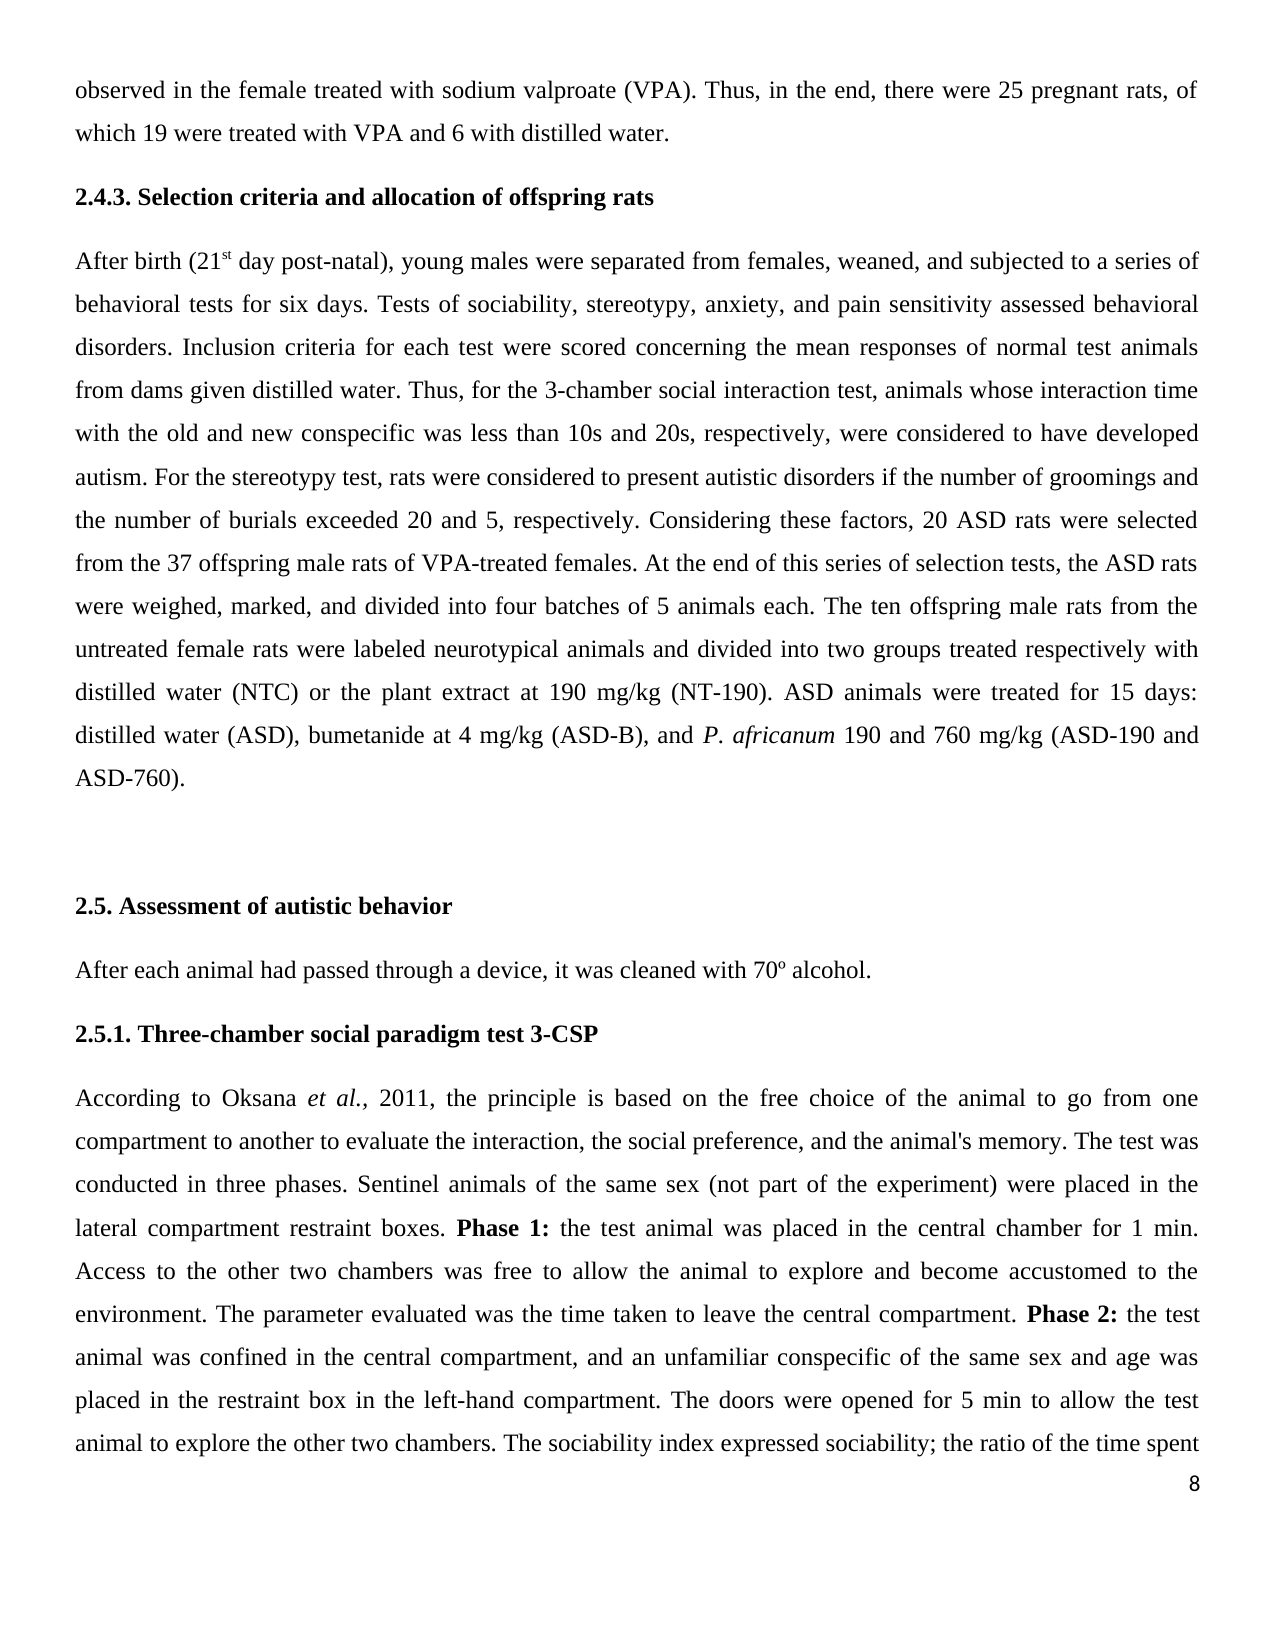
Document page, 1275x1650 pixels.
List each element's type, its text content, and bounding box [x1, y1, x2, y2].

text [75, 75, 1200, 147]
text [75, 1083, 1200, 1457]
text After each animal had passed through a device, it was cleaned with 70º alcohol. [75, 955, 1200, 984]
text 2.5. Assessment of autistic behavior [75, 891, 1200, 920]
text 2.5.1. Three-chamber social paradigm test 3-CSP [75, 1019, 1200, 1048]
text After birth (21st day post-natal), young males were separated from females, weaned, and subjected to a series of behavioral tests for six days. Tests of sociability, stereotypy, anxiety, and pain sensitivity assessed behavioral disorders. Inclusion criteria for each test were scored concerning the mean responses of normal test animals from dams given distilled water. Thus, for the 3-chamber social interaction test, animals whose interaction time with the old and new conspecific was less than 10s and 20s, respectively, were considered to have developed autism. For the stereotypy test, rats were considered to present autistic disorders if the number of groomings and the number of burials exceeded 20 and 5, respectively. Considering these factors, 20 ASD rats were selected from the 37 offspring male rats of VPA-treated females. At the end of this series of selection tests, the ASD rats were weighed, marked, and divided into four batches of 5 animals each. The ten offspring male rats from the untreated female rats were labeled neurotypical animals and divided into two groups treated respectively with distilled water (NTC) or the plant extract at 190 mg/kg (NT-190). ASD animals were treated for 15 days: distilled water (ASD), bumetanide at 4 mg/kg (ASD-B), and P. africanum 190 and 760 mg/kg (ASD-190 and ASD-760). [75, 246, 1200, 792]
text 2.4.3. Selection criteria and allocation of offspring rats [75, 182, 1200, 211]
